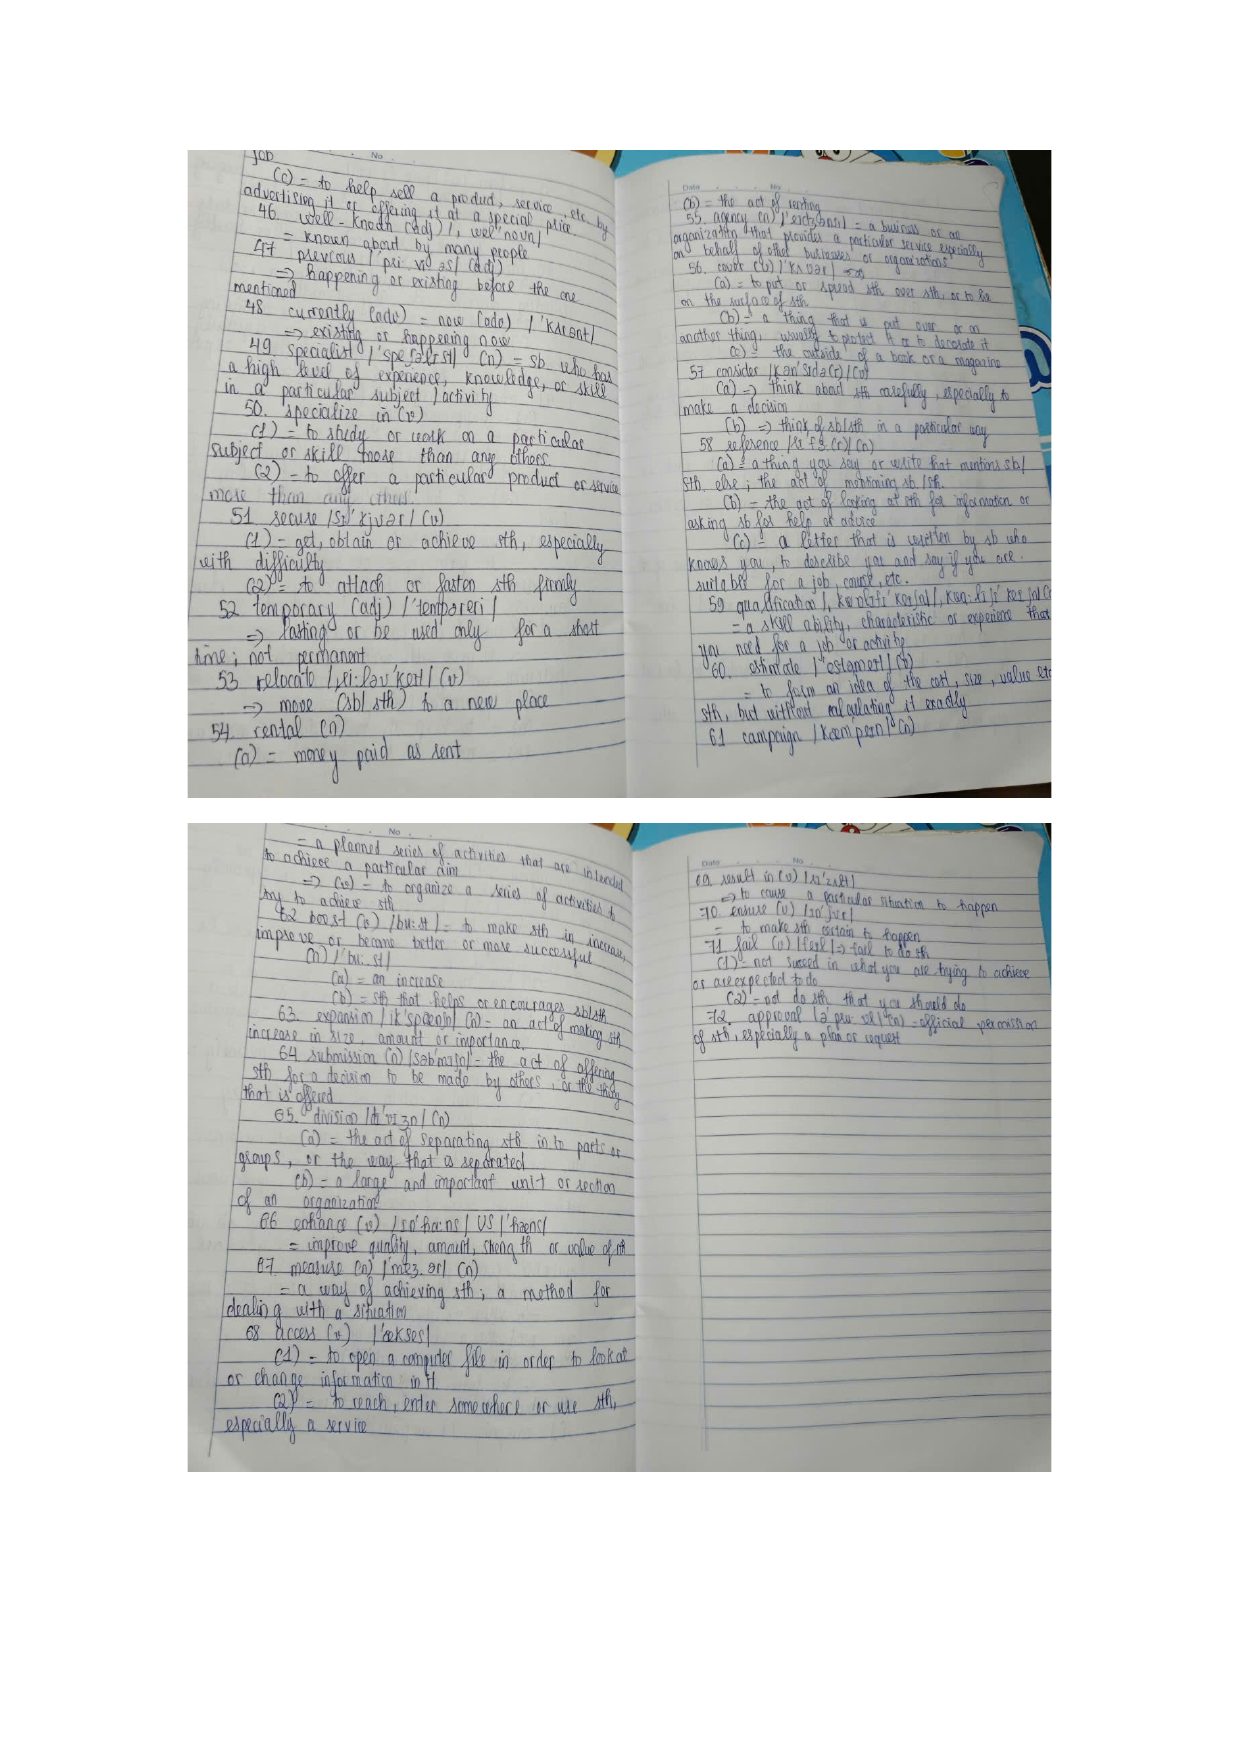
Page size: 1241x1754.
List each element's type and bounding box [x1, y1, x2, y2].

picture [187, 150, 1052, 798]
picture [187, 823, 1052, 1472]
